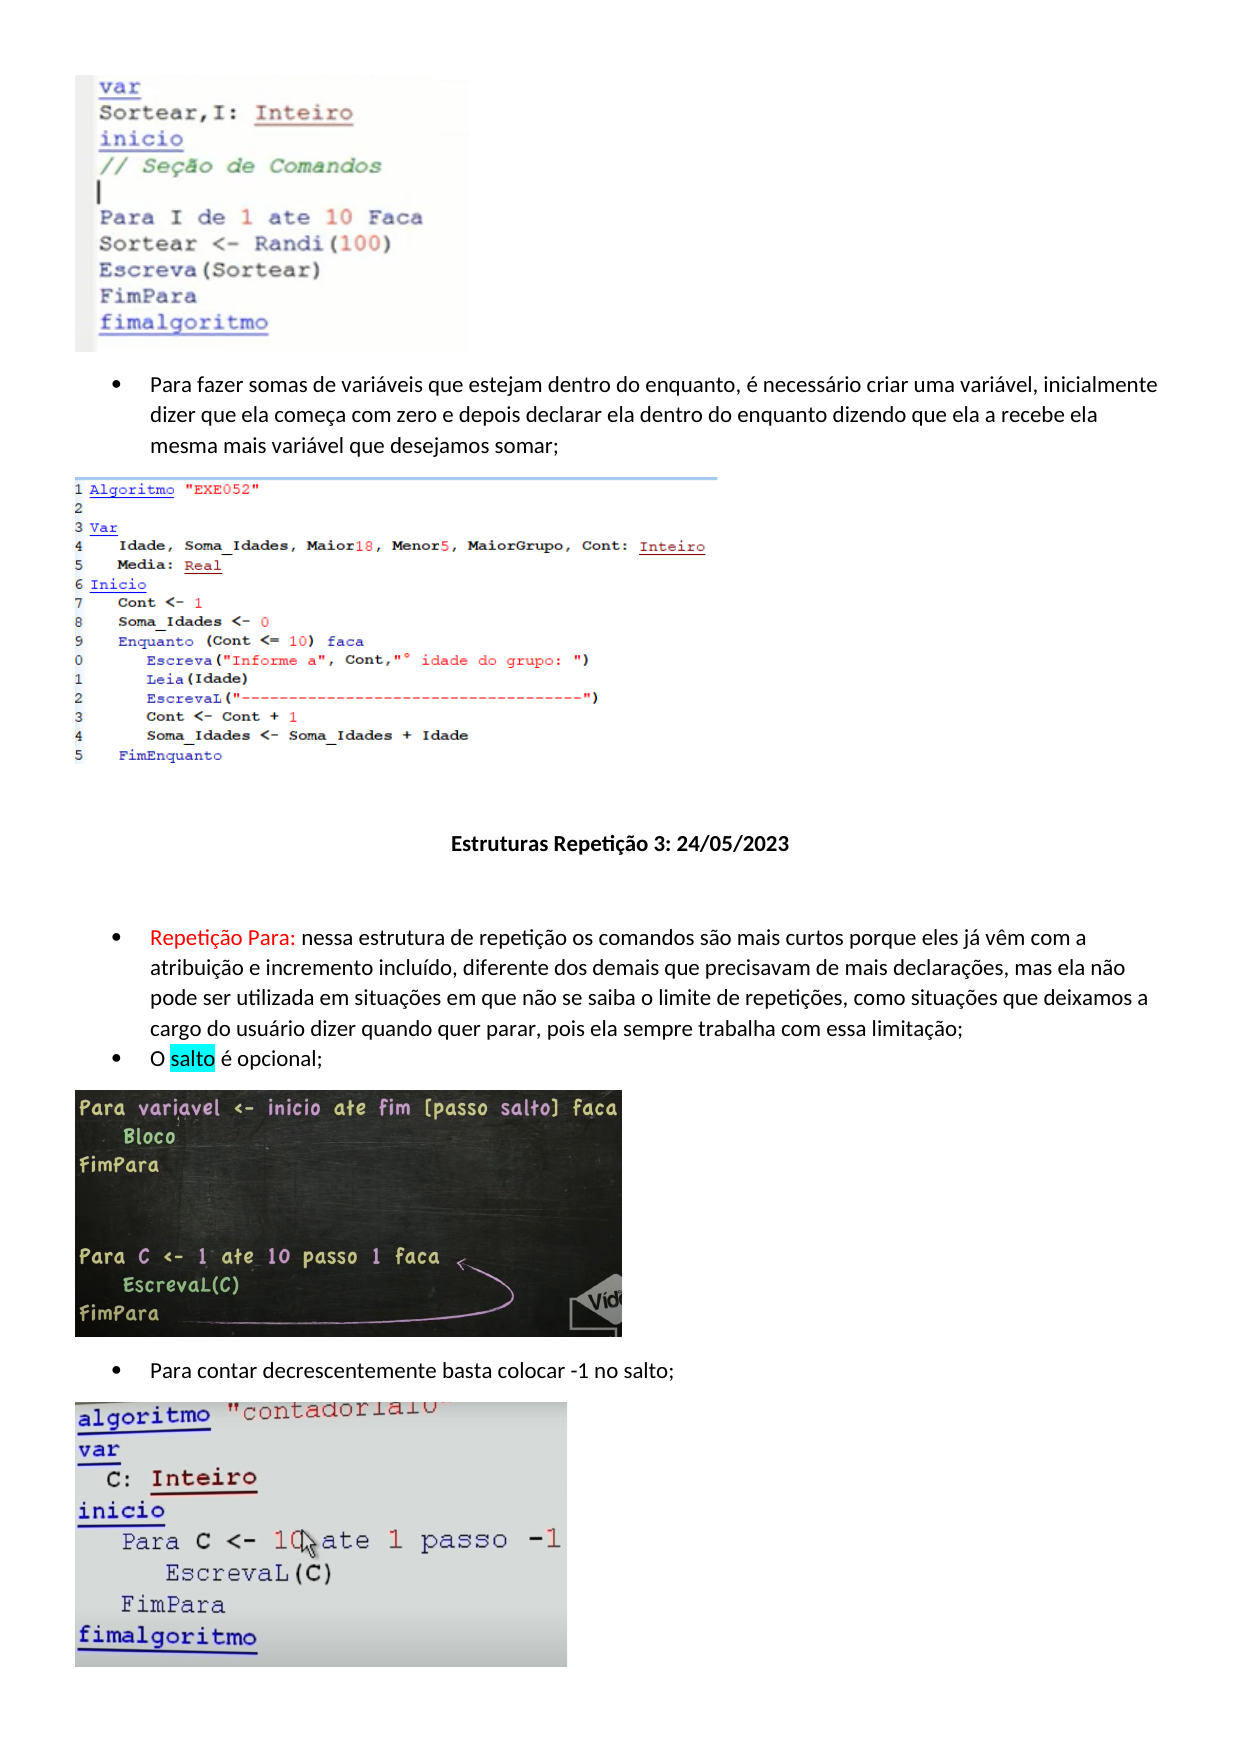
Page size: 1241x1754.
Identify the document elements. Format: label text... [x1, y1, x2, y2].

text Estruturas Repetição 3: 24/05/2023 [75, 829, 1165, 857]
picture [75, 1090, 622, 1337]
picture [75, 75, 471, 352]
picture [75, 1402, 568, 1667]
list O salto é opcional; [215, 1044, 1165, 1072]
list Repetição Para: nessa estrutura de repetição os comandos são mais curtos porque eles já vêm com a atribuição e incremento incluído, diferente dos demais que precisavam de mais declarações, mas ela não pode ser utilizada em situações em que não se saiba o limite de repetições, como situações que deixamos a cargo do usuário dizer quando quer parar, pois ela sempre trabalha com essa limitação; [112, 923, 1165, 1042]
list O salto é opcional; [112, 1044, 170, 1072]
picture [75, 477, 718, 764]
list Para fazer somas de variáveis que estejam dentro do enquanto, é necessário criar uma variável, inicialmente dizer que ela começa com zero e depois declarar ela dentro do enquanto dizendo que ela a recebe ela mesma mais variável que desejamos somar; [112, 370, 1165, 459]
list Para contar decrescentemente basta colocar -1 no salto; [112, 1356, 1165, 1384]
